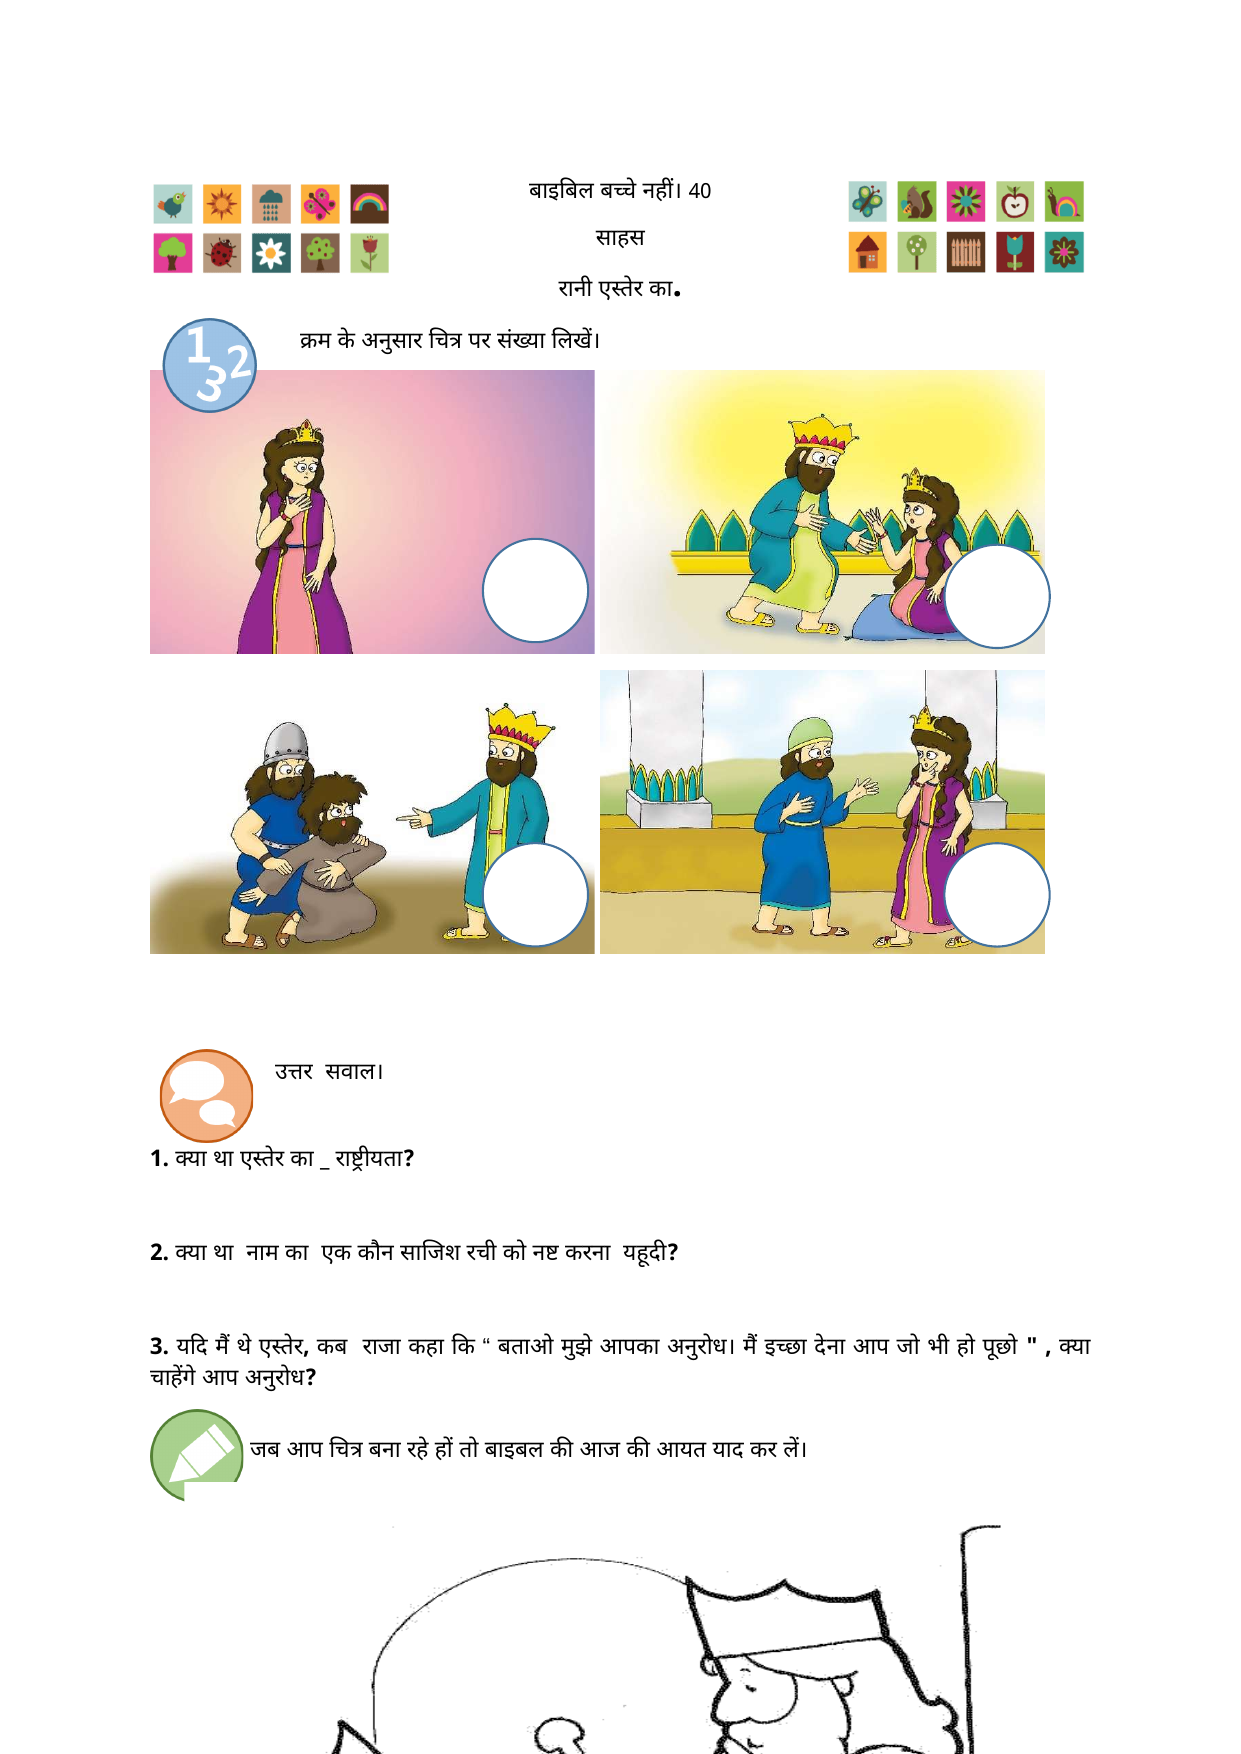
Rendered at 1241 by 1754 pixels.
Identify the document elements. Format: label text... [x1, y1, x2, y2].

picture [150, 183, 396, 277]
text जब आप चित्र बना रहे हों तो बाइबल की आज की आयत याद कर लें। [244, 1436, 1090, 1462]
text साहस [396, 224, 843, 250]
text क्रम के अनुसार चित्र पर संख्या लिखें। [288, 327, 1090, 353]
picture [600, 670, 1045, 954]
picture [843, 179, 1085, 277]
picture [600, 370, 1045, 654]
picture [159, 1049, 254, 1143]
text उत्तर सवाल। [254, 1058, 1090, 1084]
picture [150, 1409, 1091, 1754]
text 3. यदि मैं थे एस्तेर, कब राजा कहा कि “ बताओ मुझे आपका अनुरोध। मैं इच्छा देना आप जो भी हो पूछो " , क्या चाहेंगे आप अनुरोध? [150, 1333, 1090, 1394]
text 1. क्या था एस्तेर का _ राष्ट्रीयता? [150, 1145, 1090, 1176]
picture [150, 670, 595, 954]
text 2. क्या था नाम का एक कौन साजिश रची को नष्ट करना यहूदी? [150, 1239, 1090, 1270]
text बाइबिल बच्चे नहीं। 40 [150, 177, 1090, 207]
text रानी एस्तेर का. [150, 267, 1090, 310]
picture [150, 299, 595, 654]
